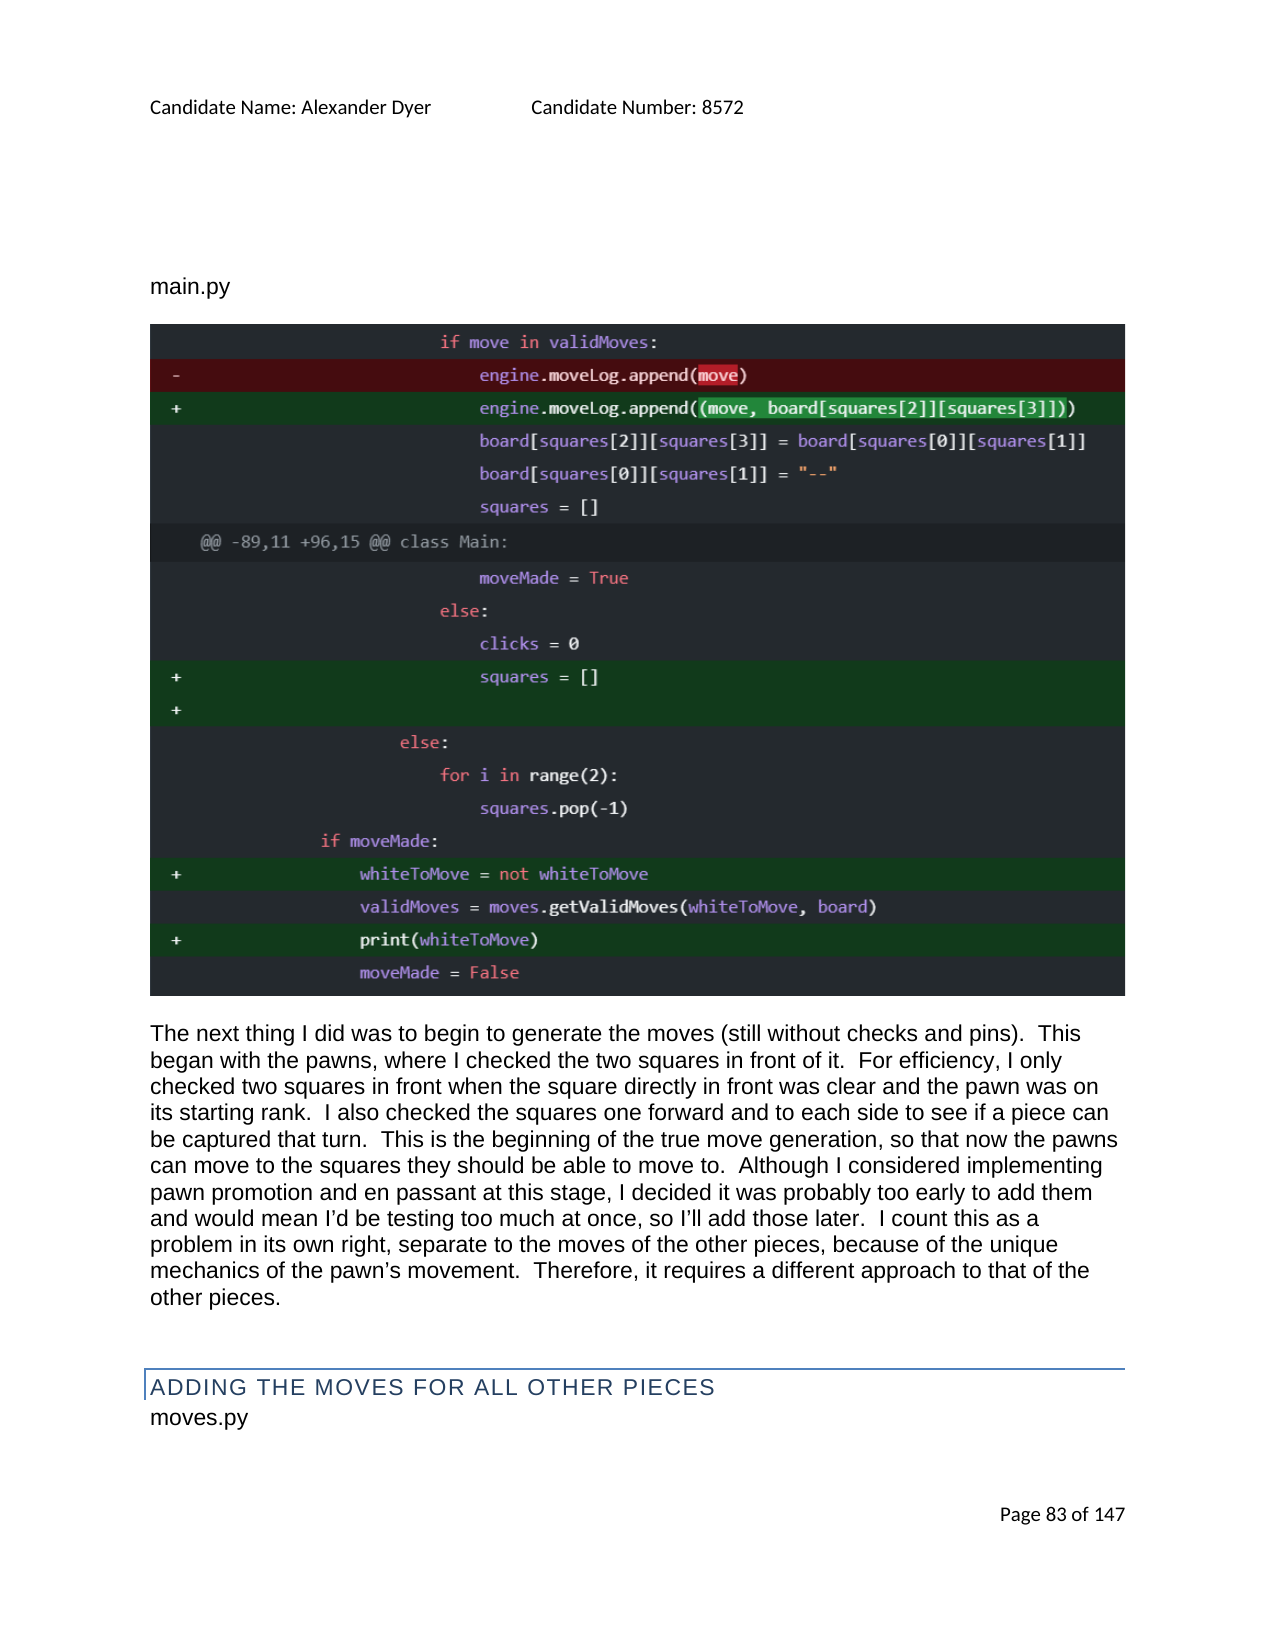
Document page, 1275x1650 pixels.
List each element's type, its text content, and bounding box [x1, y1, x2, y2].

text The next thing I did was to begin to generate the moves (still without checks and pins). This began with the pawns, where I checked the two squares in front of it. For efficiency, I only checked two squares in front when the square directly in front was clear and the pawn was on its starting rank. I also checked the squares one forward and to each side to see if a piece can be captured that turn. This is the beginning of the true move generation, so that now the pawns can move to the squares they should be able to move to. Although I considered implementing pawn promotion and en passant at this stage, I decided it was probably too early to add them and would mean I’d be testing too much at once, so I’ll add those later. I count this as a problem in its own right, separate to the moves of the other pieces, because of the unique mechanics of the pawn’s movement. Therefore, it requires a different approach to that of the other pieces. [150, 1020, 1125, 1310]
subtitle Adding the Moves for All Other Pieces [146, 1370, 1125, 1400]
text moves.py [150, 1404, 1125, 1430]
text main.py [150, 273, 1125, 299]
picture [150, 324, 1125, 996]
